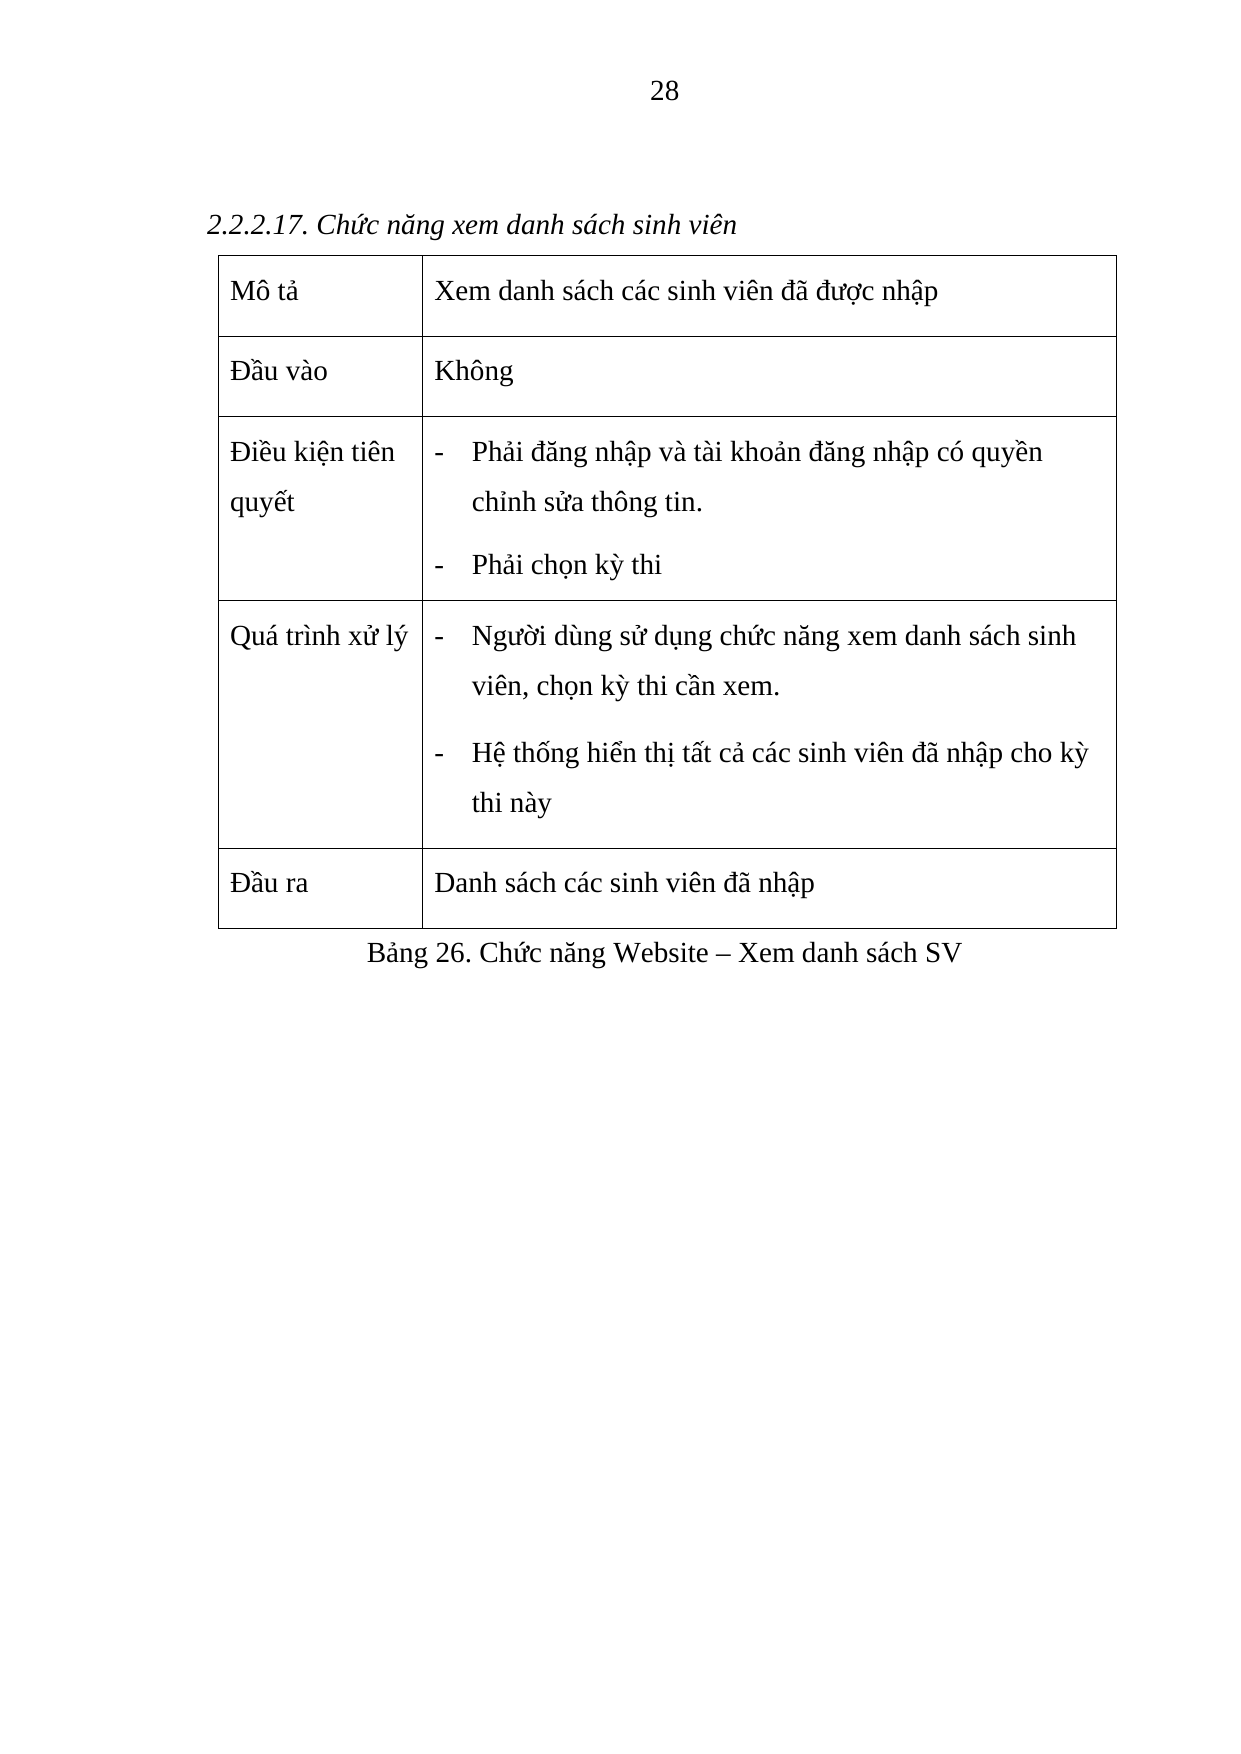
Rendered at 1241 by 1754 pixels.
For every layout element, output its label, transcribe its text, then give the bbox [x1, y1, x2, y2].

table_cell Phải đăng nhập và tài khoản đăng nhập có quyền chỉnh sửa thông tin. Phải chọn kỳ thi [423, 417, 1116, 600]
table_cell Quá trình xử lý [219, 601, 422, 848]
table_cell Đầu ra [219, 849, 422, 928]
subtitle 2.2.2.17. Chức năng xem danh sách sinh viên [207, 207, 1122, 240]
table_cell Đầu vào [219, 337, 422, 416]
table_cell Danh sách các sinh viên đã nhập [423, 849, 1116, 928]
table_cell Người dùng sử dụng chức năng xem danh sách sinh viên, chọn kỳ thi cần xem. Hệ thống hiển thị tất cả các sinh viên đã nhập cho kỳ thi này [423, 601, 1116, 848]
table_cell Không [423, 337, 1116, 416]
table_header Mô tả [219, 256, 422, 336]
table_cell Điều kiện tiên quyết [219, 417, 422, 600]
table_header Xem danh sách các sinh viên đã được nhập [423, 256, 1116, 336]
